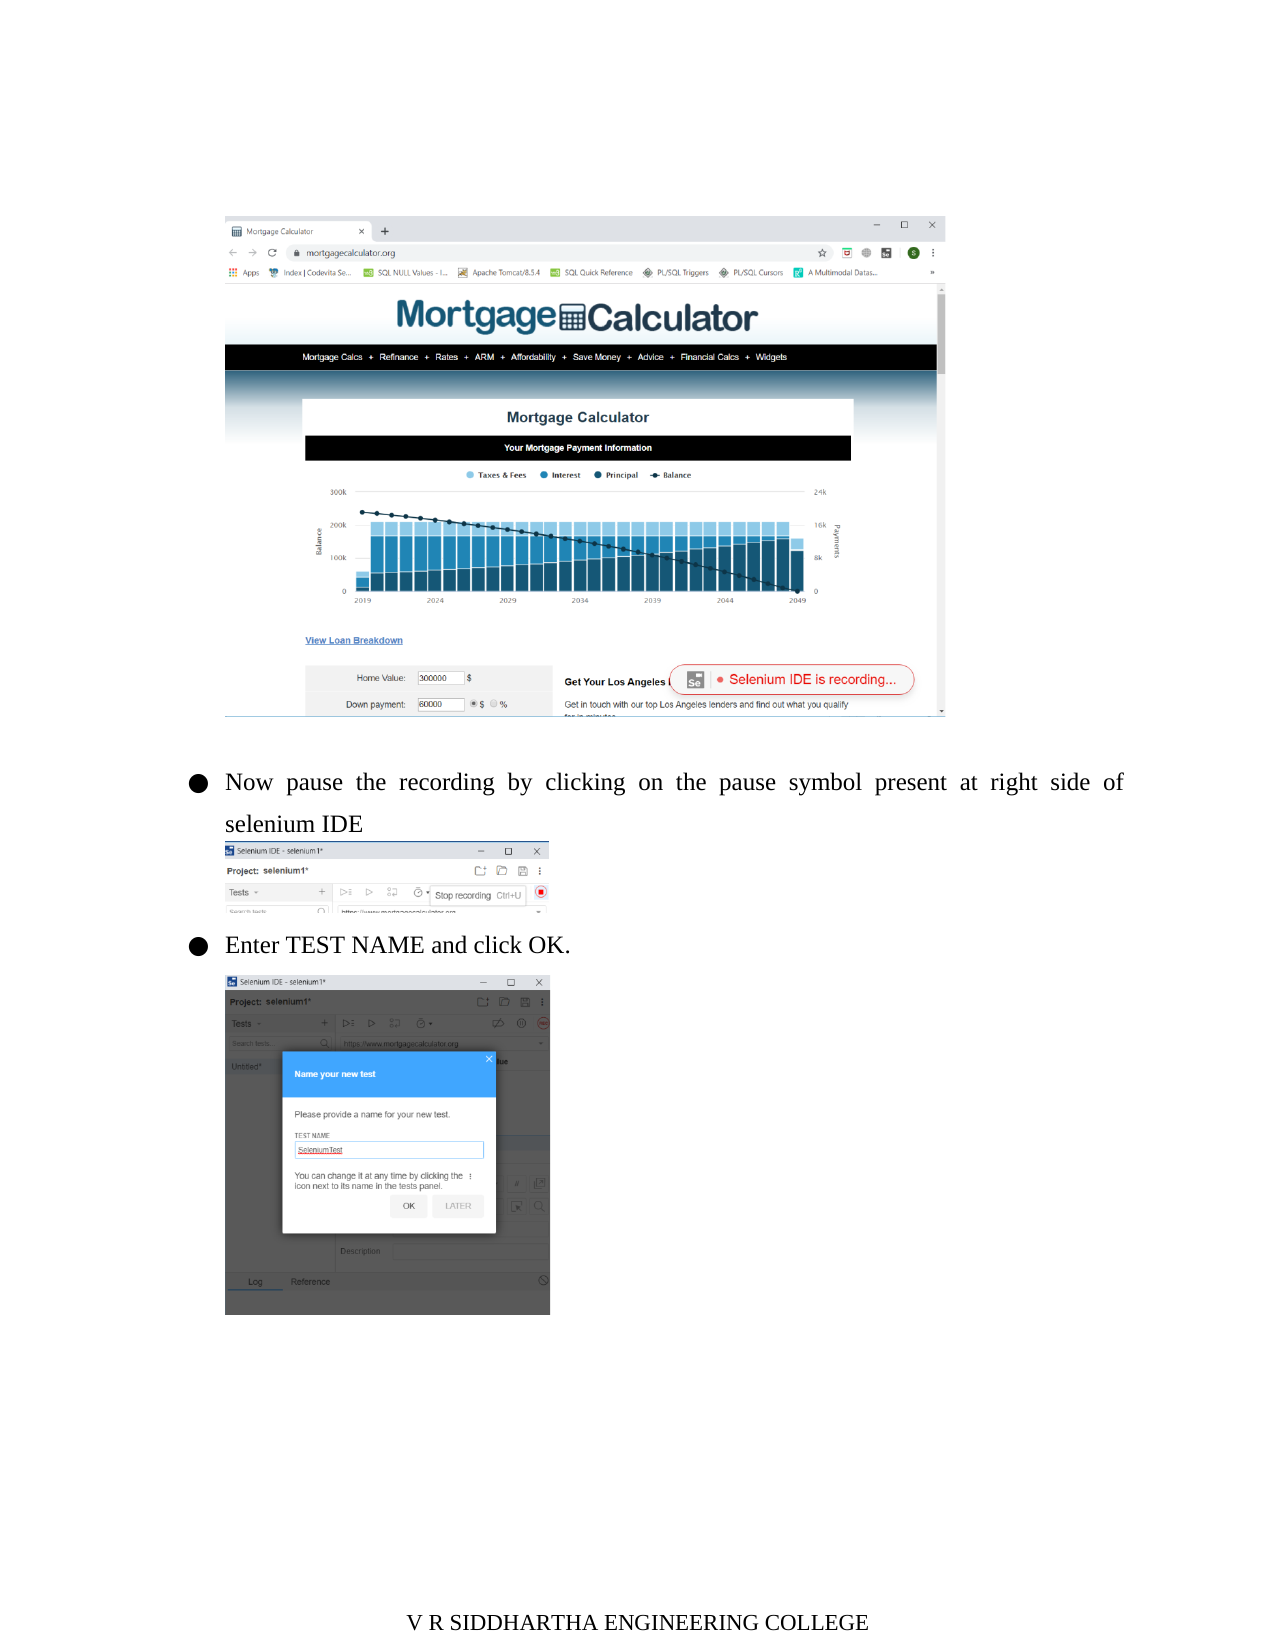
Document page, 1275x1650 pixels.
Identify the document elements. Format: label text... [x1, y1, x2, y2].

list Now pause the recording by clicking on the pause symbol present at right side of selenium IDE [187, 753, 1125, 838]
picture [225, 216, 946, 717]
list Enter TEST NAME and click OK. [187, 917, 1125, 968]
picture [225, 975, 550, 1315]
picture [225, 841, 549, 913]
